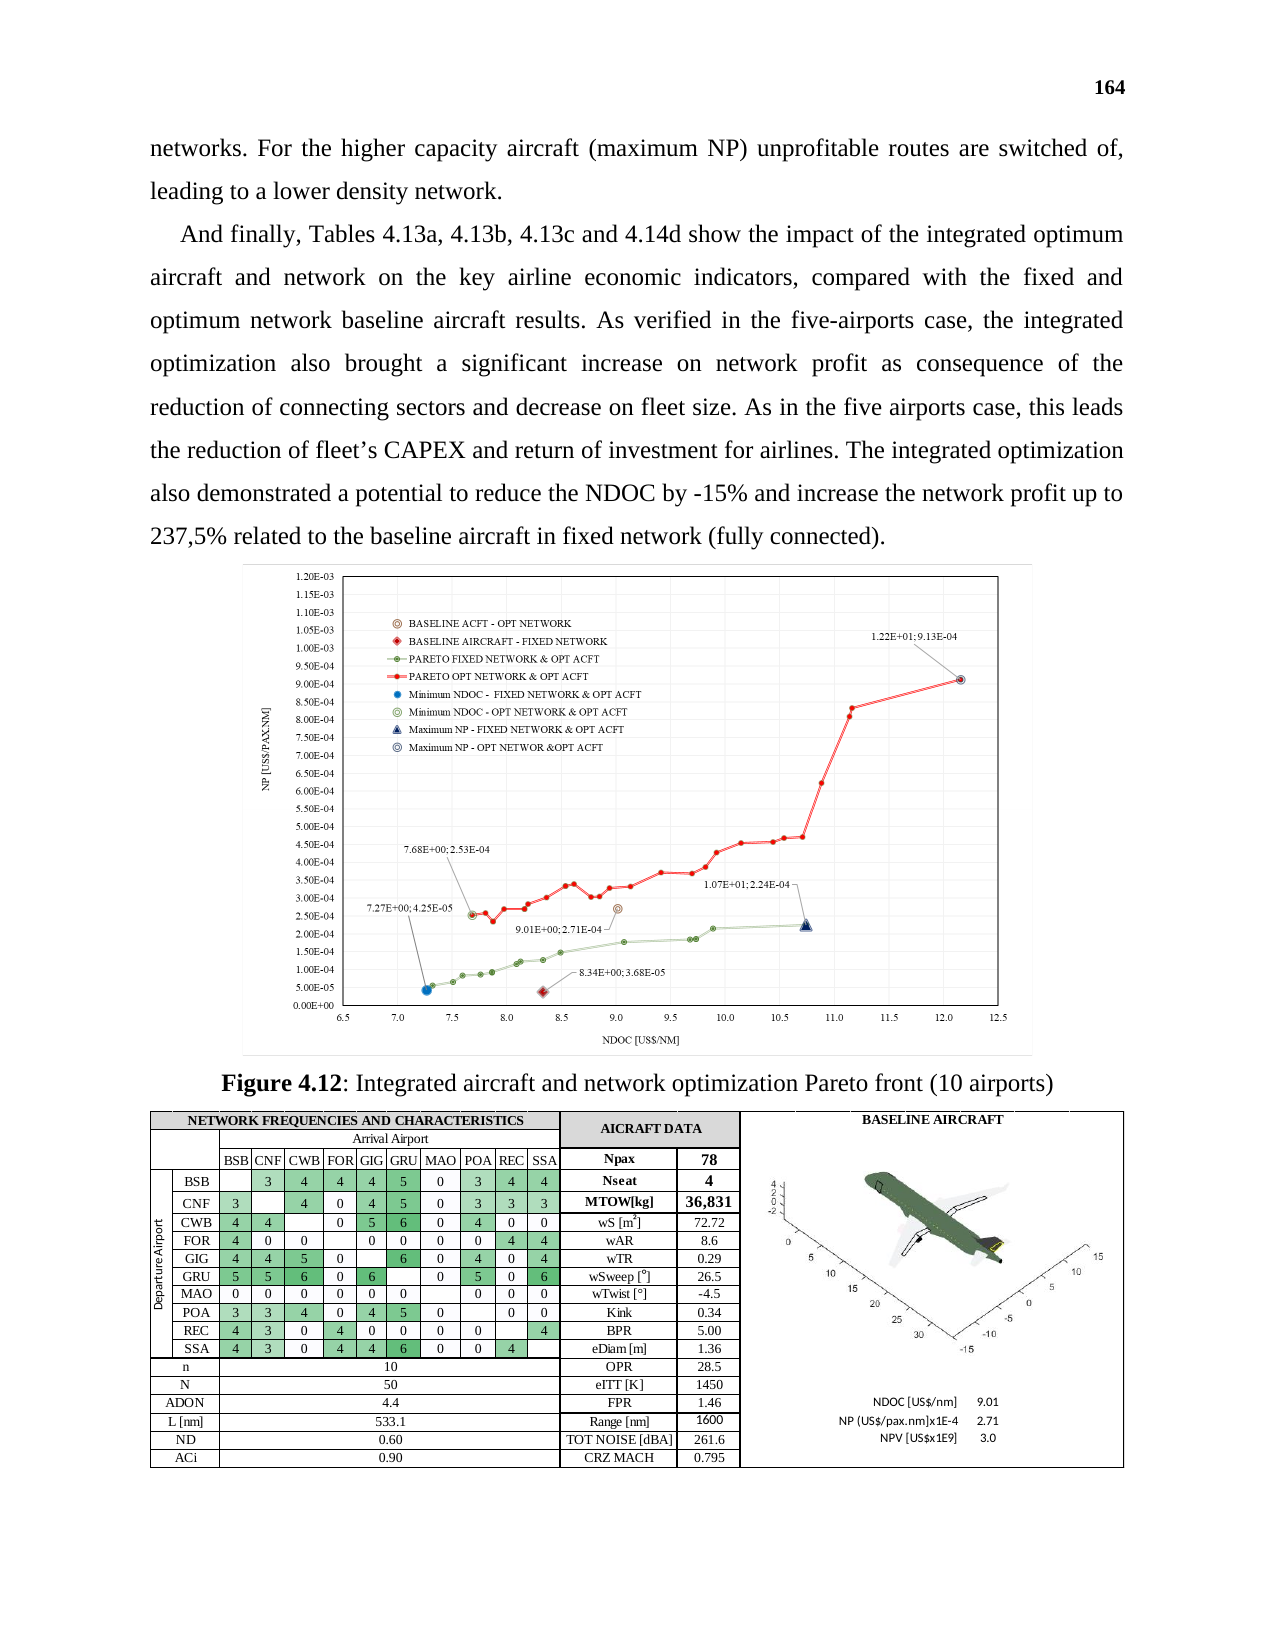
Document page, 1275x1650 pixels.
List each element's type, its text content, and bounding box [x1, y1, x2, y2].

text Figure 4.12: Integrated aircraft and network optimization Pareto front (10 airports) [150, 1068, 1125, 1097]
text And finally, Tables 4.13a, 4.13b, 4.13c and 4.14d show the impact of the integrated optimum aircraft and network on the key airline economic indicators, compared with the fixed and optimum network baseline aircraft results. As verified in the five-airports case, the integrated optimization also brought a significant increase on network profit as consequence of the reduction of connecting sectors and decrease on fleet size. As in the five airports case, this leads the reduction of fleet’s CAPEX and return of investment for airlines. The integrated optimization also demonstrated a potential to reduce the NDOC by -15% and increase the network profit up to 237,5% related to the baseline aircraft in fixed network (fully connected). [150, 219, 1125, 550]
picture [242, 564, 1033, 1056]
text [150, 133, 1125, 205]
